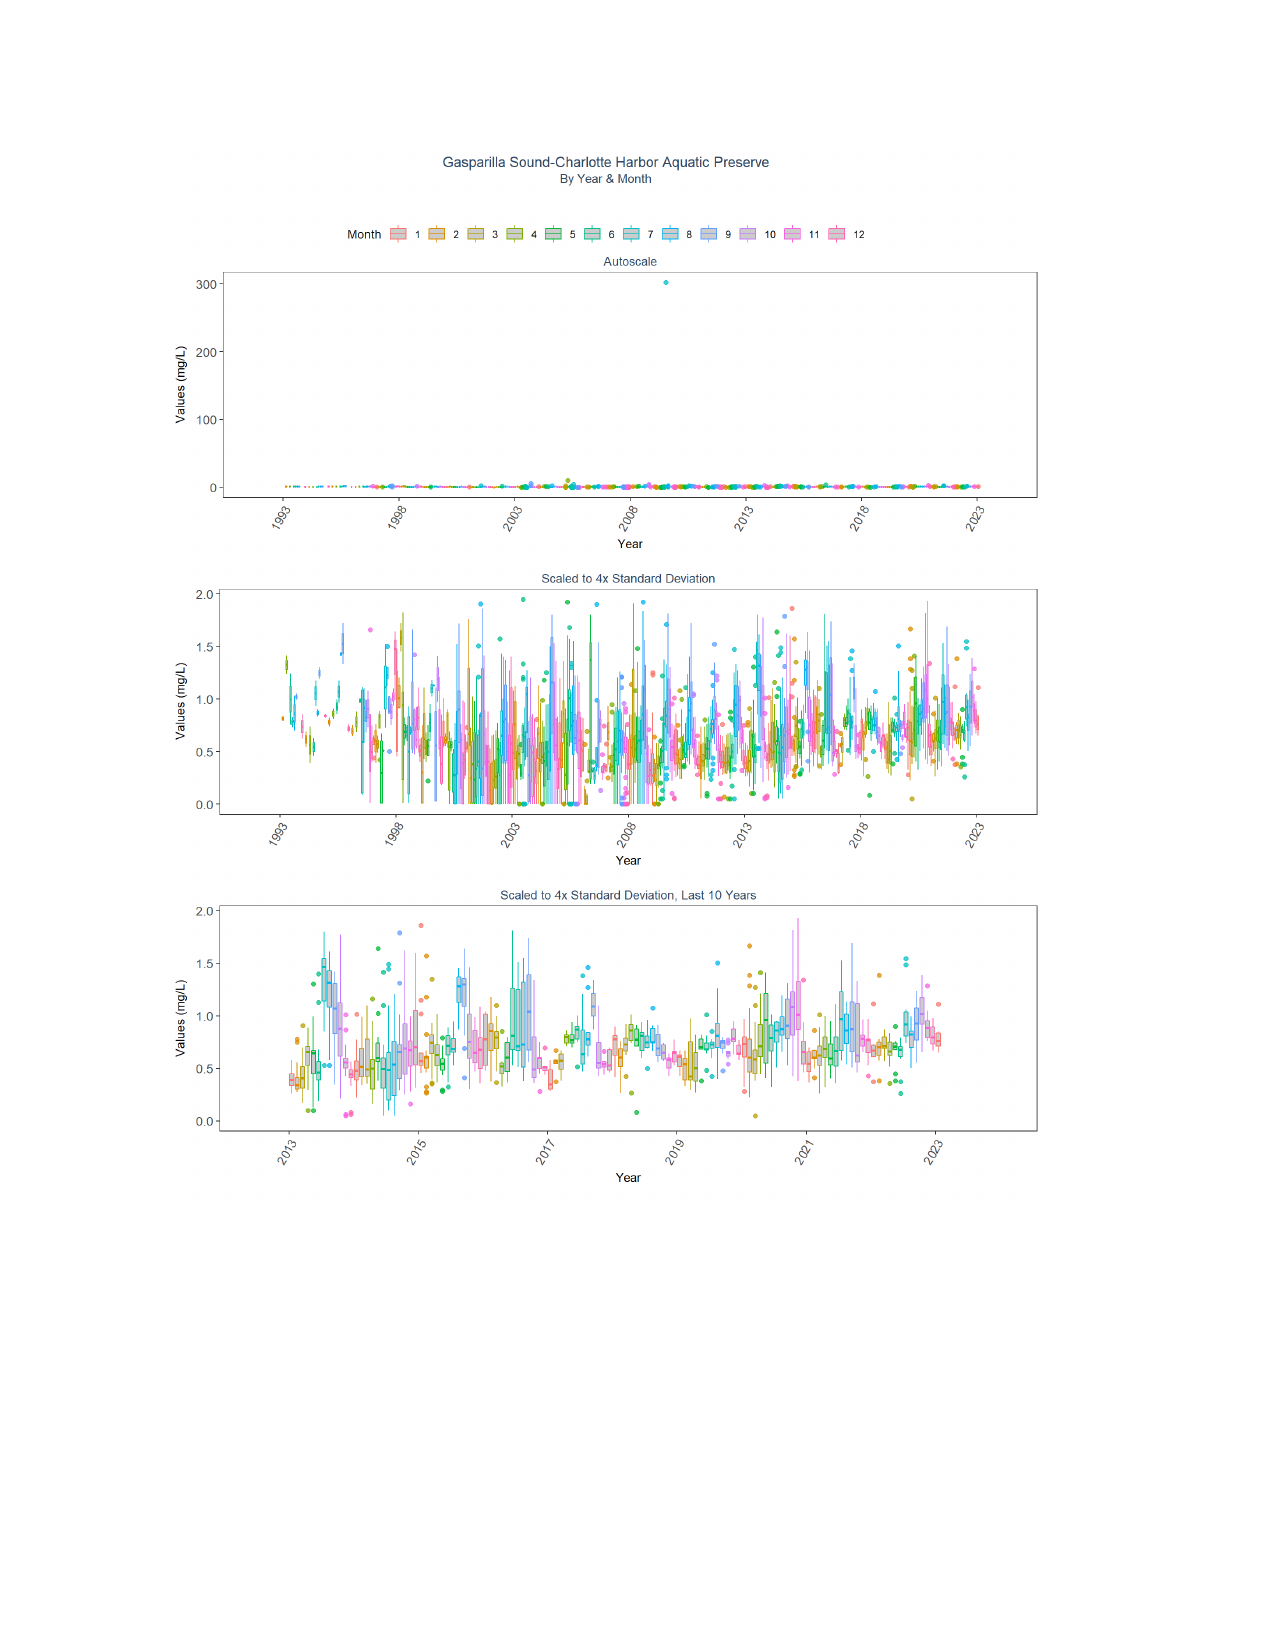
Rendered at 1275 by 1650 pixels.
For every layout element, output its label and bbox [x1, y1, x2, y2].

picture [168, 150, 1044, 1200]
